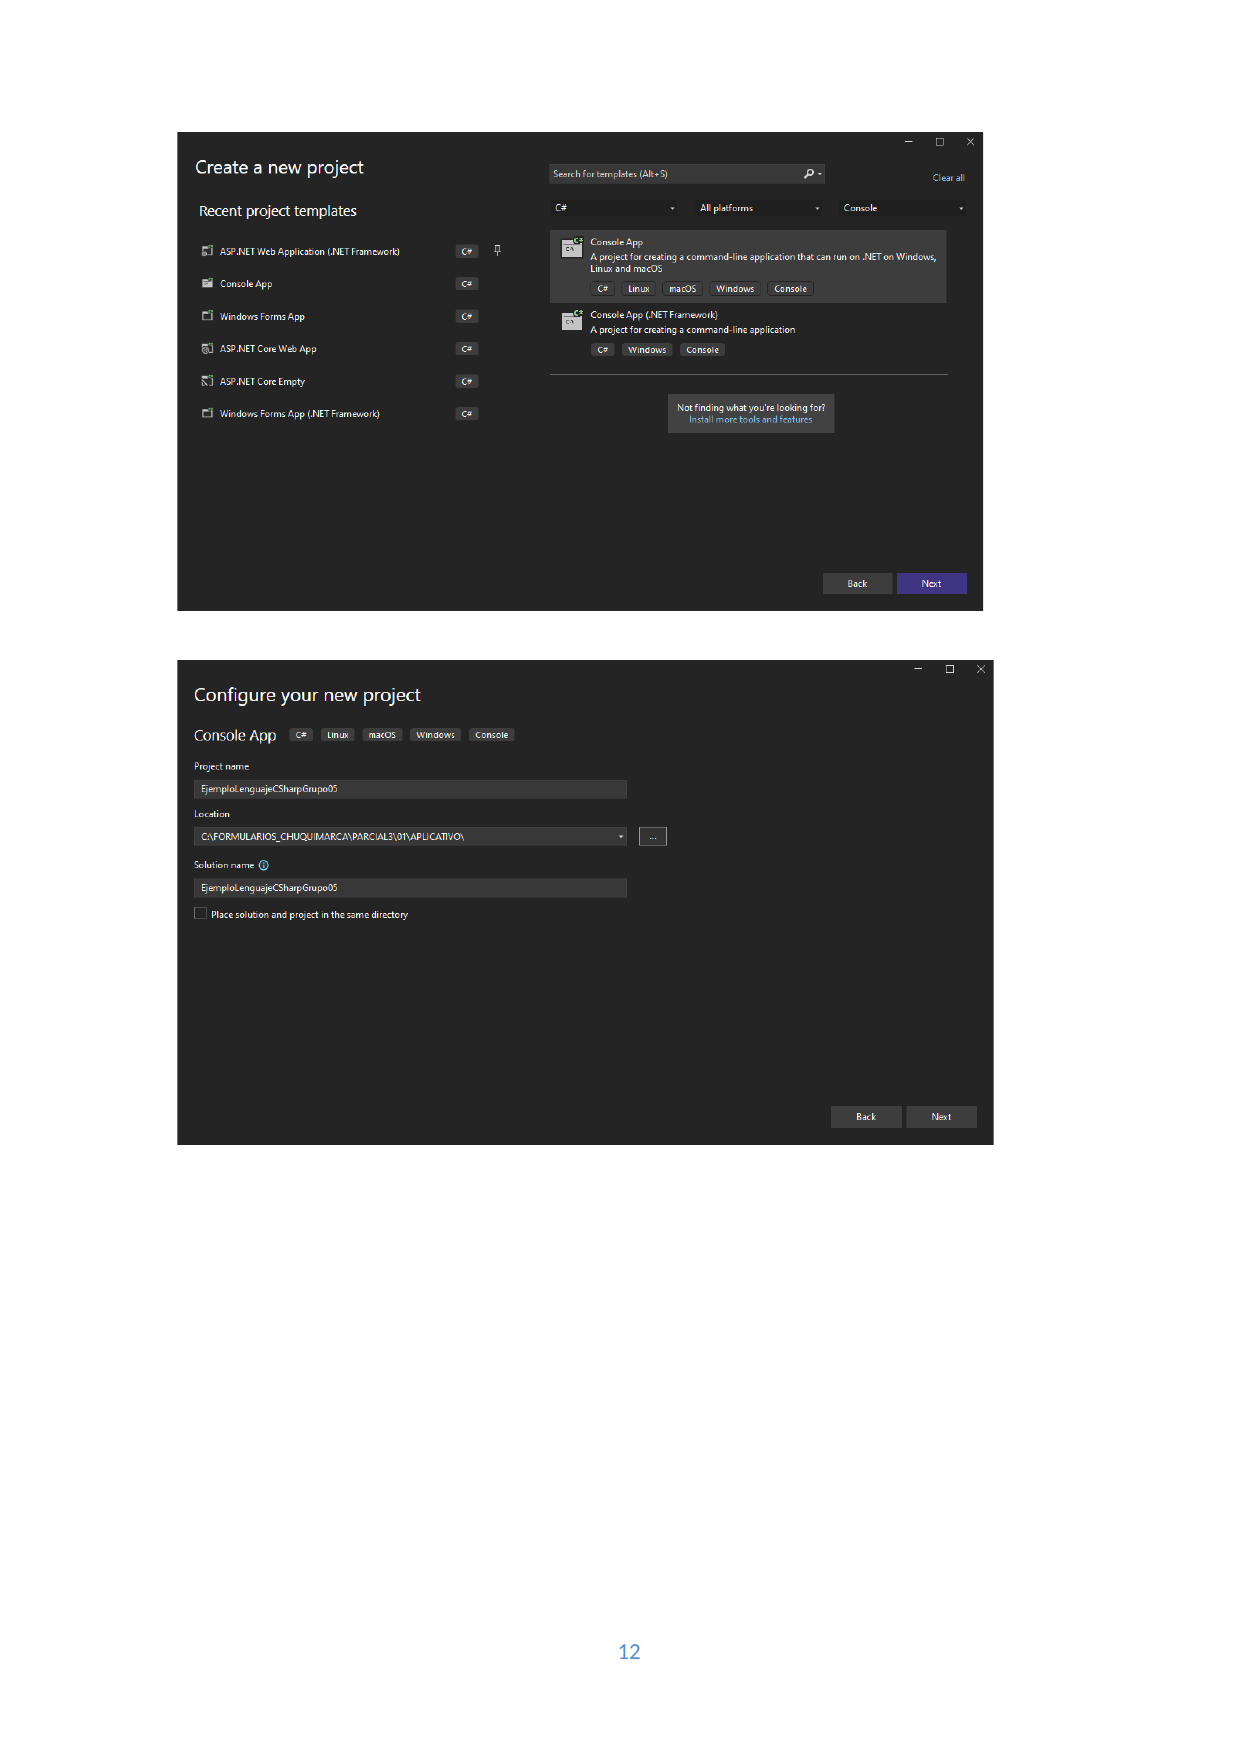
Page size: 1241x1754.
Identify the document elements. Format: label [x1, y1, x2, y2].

picture [177, 132, 984, 611]
picture [177, 660, 994, 1145]
